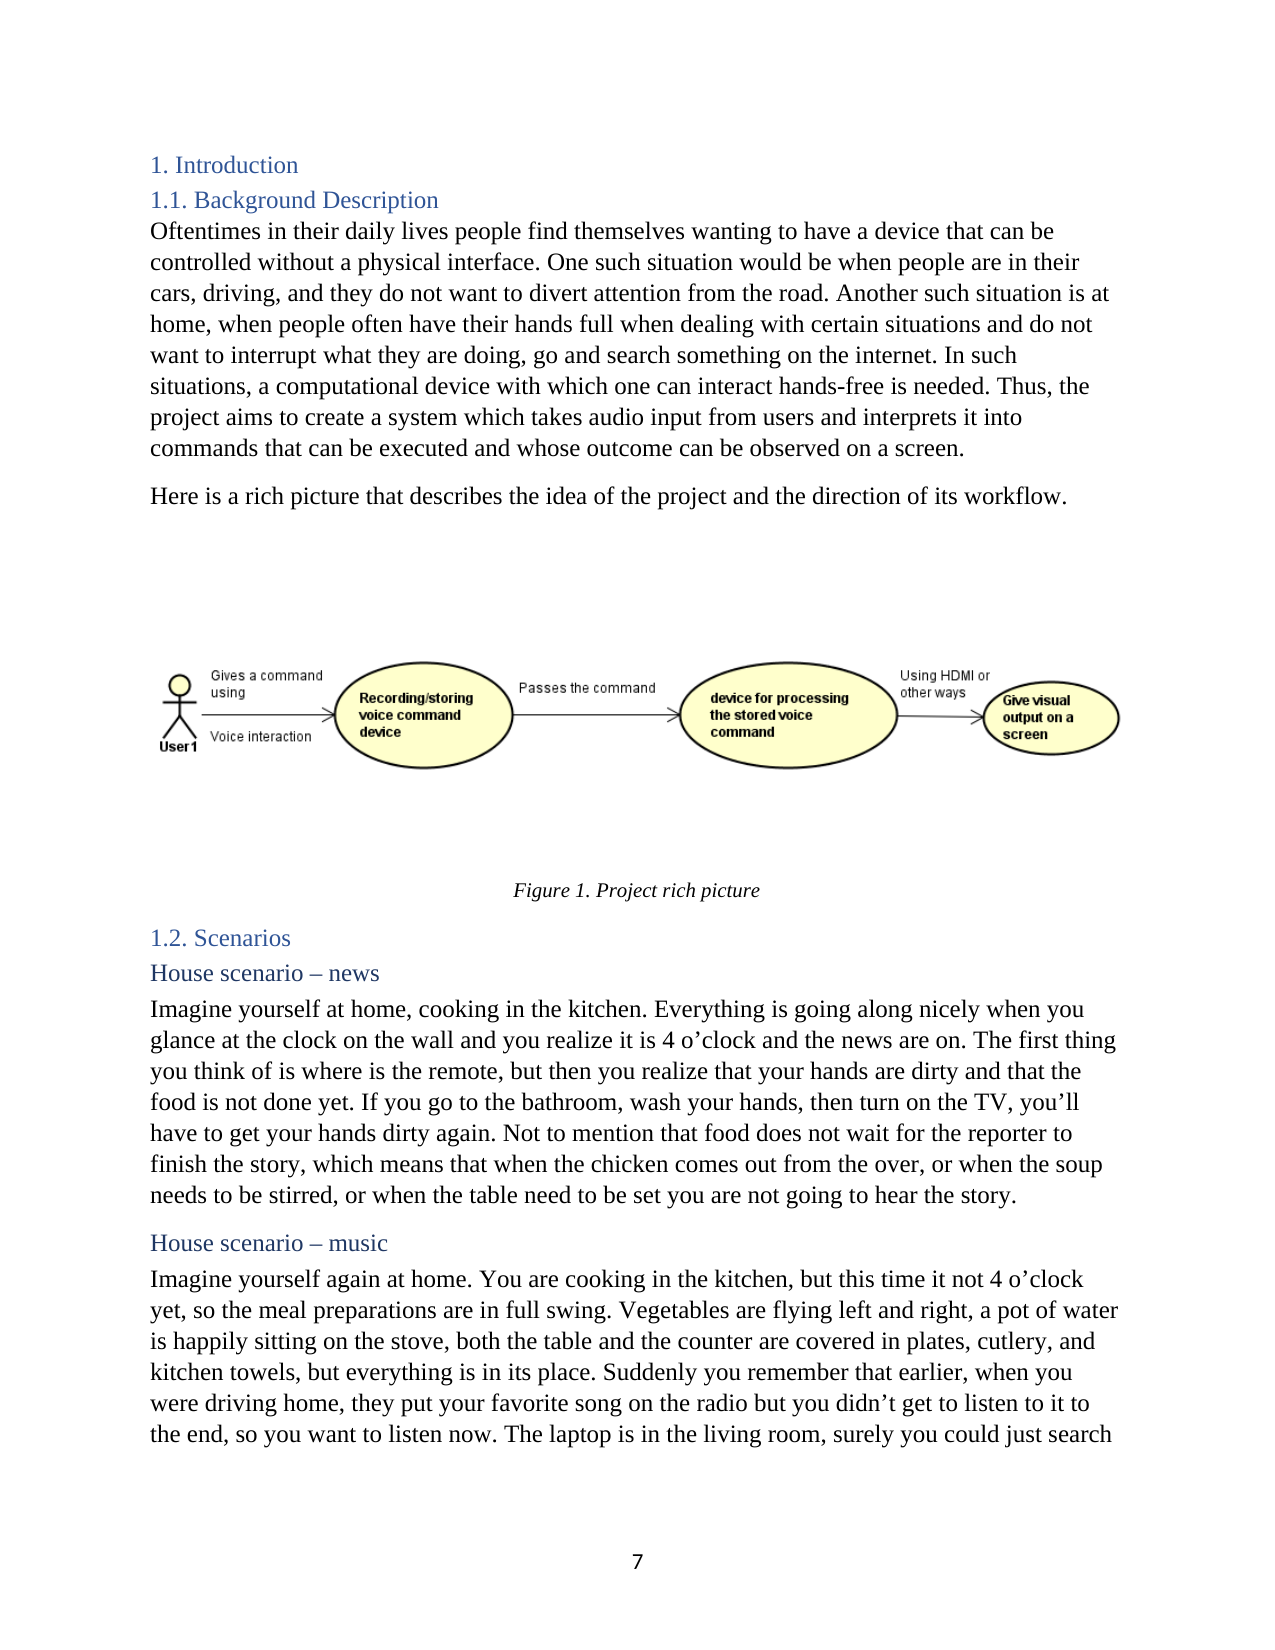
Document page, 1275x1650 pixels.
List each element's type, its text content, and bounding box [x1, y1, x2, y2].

text Oftentimes in their daily lives people find themselves wanting to have a device that can be controlled without a physical interface. One such situation would be when people are in their cars, driving, and they do not want to divert attention from the road. Another such situation is at home, when people often have their hands full when dealing with certain situations and do not want to interrupt what they are doing, go and search something on the internet. In such situations, a computational device with which one can interact hands-free is needed. Thus, the project aims to create a system which takes audio input from users and interprets it into commands that can be executed and whose outcome can be observed on a screen. [150, 216, 1125, 462]
subtitle Background Description [150, 185, 1125, 214]
subtitle Introduction [150, 150, 1125, 179]
text Figure 1. Project rich picture [150, 878, 1125, 902]
picture [150, 528, 1125, 860]
subtitle Scenarios [150, 923, 1125, 952]
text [150, 1264, 1125, 1448]
text Imagine yourself at home, cooking in the kitchen. Everything is going along nicely when you glance at the clock on the wall and you realize it is 4 o’clock and the news are on. The first thing you think of is where is the remote, but then you realize that your hands are dirty and that the food is not done yet. If you go to the bathroom, wash your hands, then turn on the TV, you’ll have to get your hands dirty again. Not to mention that food does not wait for the reporter to finish the story, which means that when the chicken comes out from the over, or when the soup needs to be stirred, or when the table need to be set you are not going to hear the story. [150, 994, 1125, 1209]
subtitle House scenario – news [150, 958, 1125, 987]
text Here is a rich picture that describes the idea of the project and the direction of its workflow. [150, 481, 1125, 510]
subtitle House scenario – music [150, 1228, 1125, 1257]
